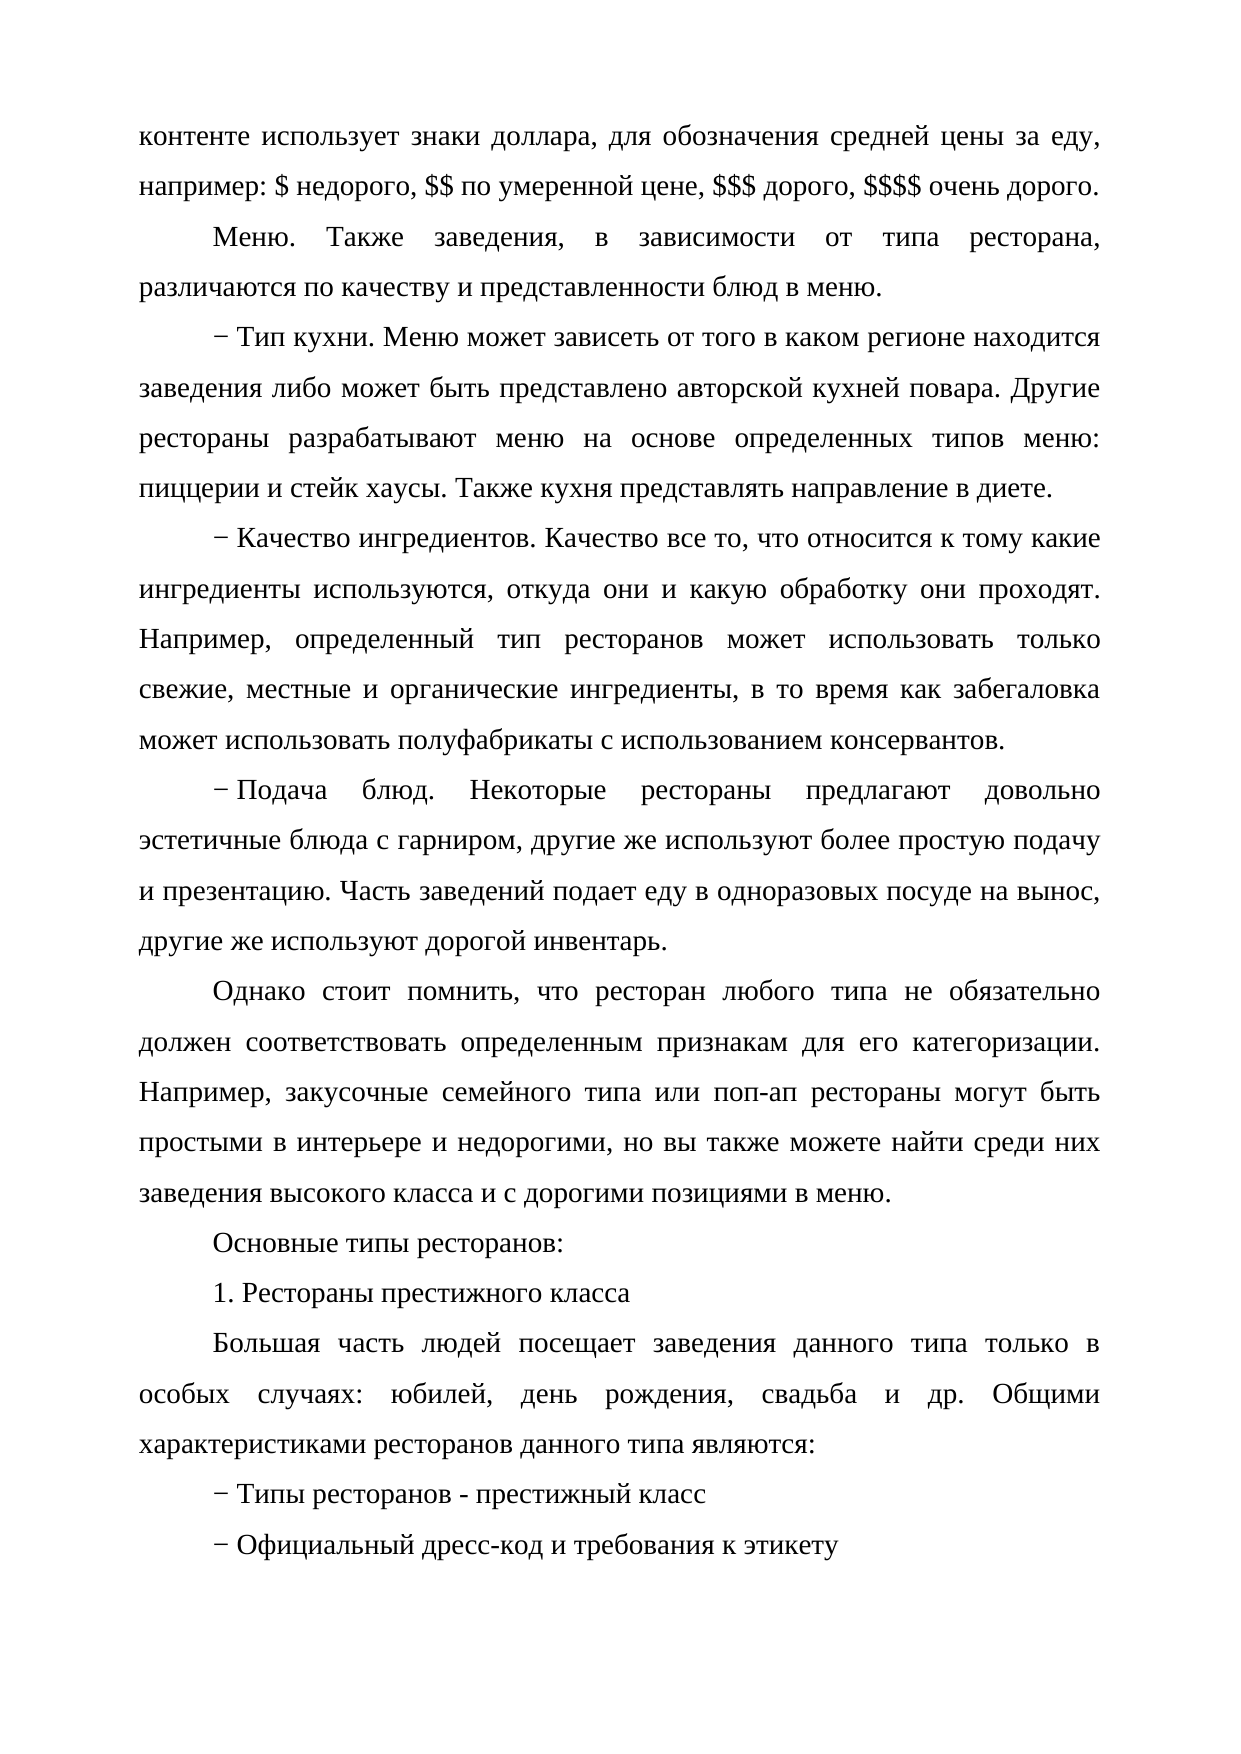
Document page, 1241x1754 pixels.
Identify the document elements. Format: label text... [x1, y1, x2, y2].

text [139, 118, 1101, 202]
text Большая часть людей посещает заведения данного типа только в особых случаях: юбилей, день рождения, свадьба и др. Общими характеристиками ресторанов данного типа являются: [139, 1326, 1101, 1460]
text 1. Рестораны престижного класса [139, 1275, 1101, 1309]
list Тип кухни. Меню может зависеть от того в каком регионе находится заведения либо может быть представлено авторской кухней повара. Другие рестораны разрабатывают меню на основе определенных типов меню: пиццерии и стейк хаусы. Также кухня представлять направление в диете. [139, 319, 1101, 504]
list Типы ресторанов - престижный класс [139, 1477, 1101, 1510]
list Официальный дресс-код и требования к этикету [139, 1527, 1101, 1560]
list Качество ингредиентов. Качество все то, что относится к тому какие ингредиенты используются, откуда они и какую обработку они проходят. Например, определенный тип ресторанов может использовать только свежие, местные и органические ингредиенты, в то время как забегаловка может использовать полуфабрикаты с использованием консервантов. [139, 521, 1101, 755]
text Меню. Также заведения, в зависимости от типа ресторана, различаются по качеству и представленности блюд в меню. [139, 219, 1101, 303]
list Подача блюд. Некоторые рестораны предлагают довольно эстетичные блюда с гарниром, другие же используют более простую подачу и презентацию. Часть заведений подает еду в одноразовых посуде на вынос, другие же используют дорогой инвентарь. [139, 772, 1101, 957]
text Основные типы ресторанов: [139, 1225, 1101, 1258]
text Однако стоит помнить, что ресторан любого типа не обязательно должен соответствовать определенным признакам для его категоризации. Например, закусочные семейного типа или поп-ап рестораны могут быть простыми в интерьере и недорогими, но вы также можете найти среди них заведения высокого класса и с дорогими позициями в меню. [139, 973, 1101, 1208]
